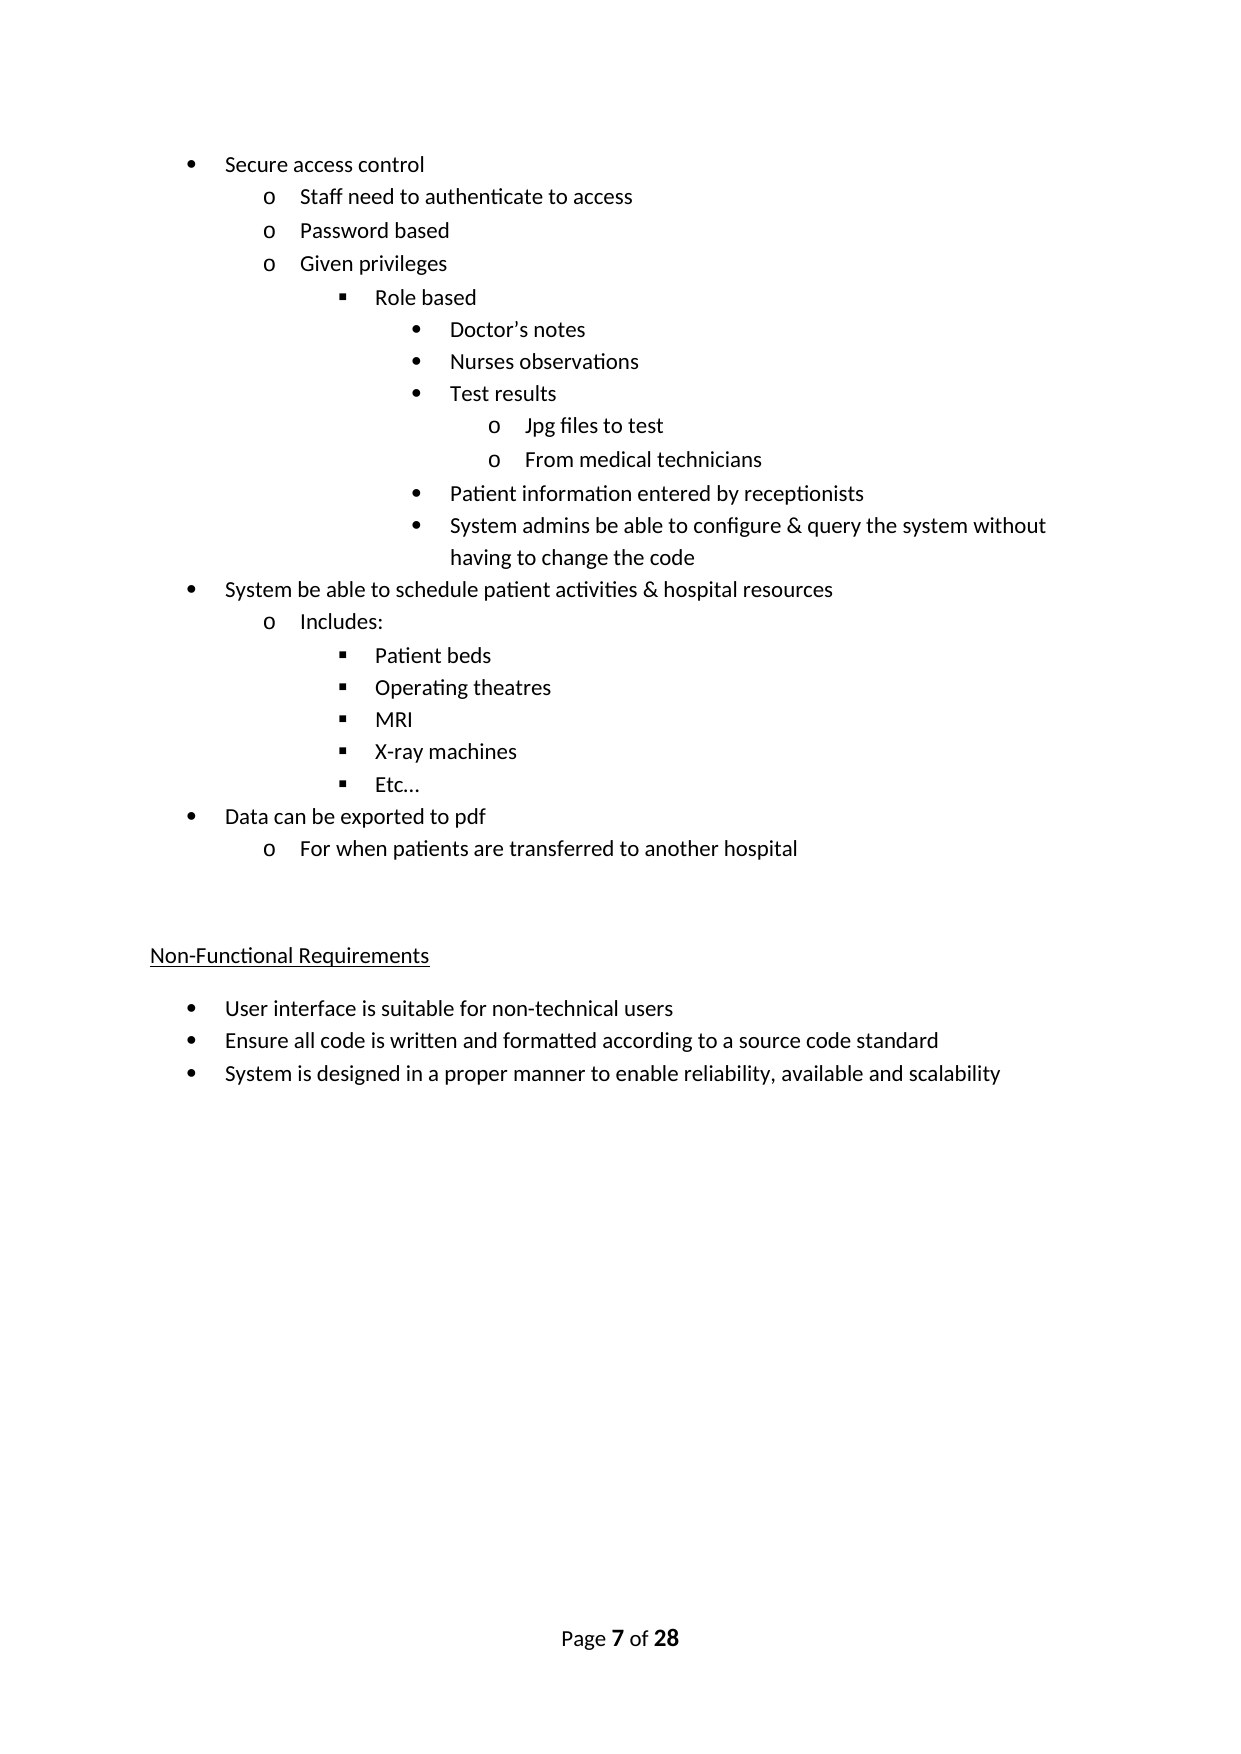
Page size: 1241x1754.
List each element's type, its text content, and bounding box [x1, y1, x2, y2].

list Staff need to authenticate to access [262, 182, 1090, 211]
list System admins be able to configure & query the system without having to change the code [412, 511, 1090, 571]
list Etc… [337, 770, 1090, 798]
list Includes: [262, 607, 1090, 637]
list Patient beds [337, 641, 1090, 669]
list Nurses observations [412, 347, 1090, 375]
list User interface is suitable for non-technical users [187, 994, 1090, 1022]
text Non-Functional Requirements [150, 941, 1090, 969]
list Given privileges [262, 249, 1090, 278]
list Secure access control [187, 150, 1090, 178]
list Patient information entered by receptionists [412, 479, 1090, 507]
list Jpg files to test [487, 412, 1090, 441]
list Test results [412, 379, 1090, 407]
list From medical technicians [487, 445, 1090, 474]
list Doctor’s notes [412, 315, 1090, 343]
list Ensure all code is written and formatted according to a source code standard [187, 1027, 1090, 1055]
list Password based [262, 216, 1090, 245]
list X-ray machines [337, 737, 1090, 766]
list Role based [337, 283, 1090, 311]
list System be able to schedule patient activities & hospital resources [187, 575, 1090, 603]
list Operating theatres [337, 673, 1090, 701]
list For when patients are transferred to another hospital [262, 834, 1090, 863]
list MRI [337, 705, 1090, 733]
list System is designed in a proper manner to enable reliability, available and scalability [187, 1059, 1090, 1087]
list Data can be exported to pdf [187, 802, 1090, 830]
